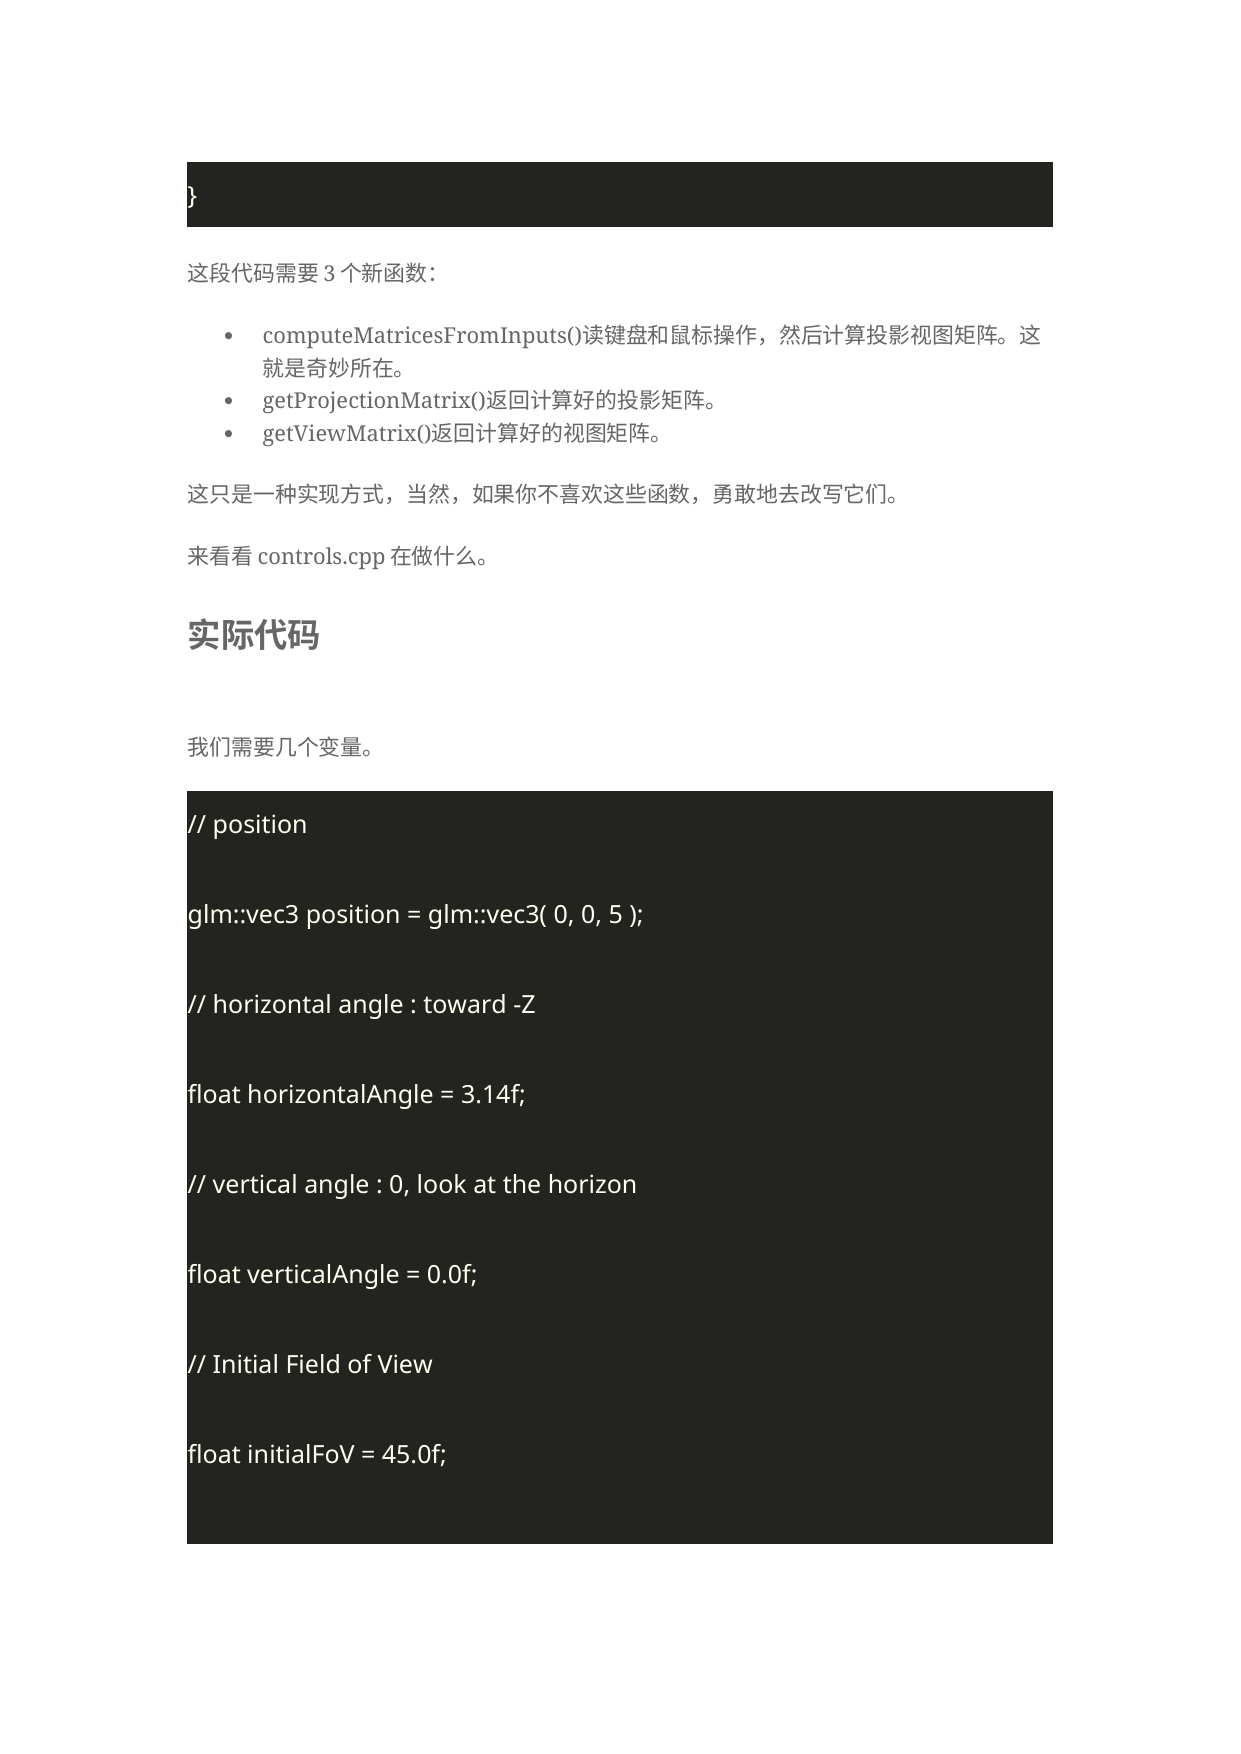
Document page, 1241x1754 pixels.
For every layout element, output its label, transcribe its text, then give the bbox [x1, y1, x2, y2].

text glm::vec3 position = glm::vec3( 0, 0, 5 ); [187, 881, 1053, 946]
text float verticalAngle = 0.0f; [187, 1241, 1053, 1306]
list getViewMatrix()返回计算好的视图矩阵。 [225, 415, 1053, 448]
text 这只是一种实现方式，当然，如果你不喜欢这些函数，勇敢地去改写它们。 [187, 477, 1053, 509]
subtitle 实际代码 [187, 600, 1053, 665]
text 来看看controls.cpp在做什么。 [187, 539, 1053, 571]
text 这段代码需要3个新函数： [187, 256, 1053, 289]
text // vertical angle : 0, look at the horizon [187, 1151, 1053, 1216]
list getProjectionMatrix()返回计算好的投影矩阵。 [225, 383, 1053, 415]
text } [187, 162, 1053, 227]
text float initialFoV = 45.0f; [187, 1421, 1053, 1486]
text float horizontalAngle = 3.14f; [187, 1061, 1053, 1126]
text // Initial Field of View [187, 1331, 1053, 1396]
text // horizontal angle : toward -Z [187, 971, 1053, 1036]
text // position [187, 791, 1053, 856]
list computeMatricesFromInputs()读键盘和鼠标操作，然后计算投影视图矩阵。这就是奇妙所在。 [225, 318, 1053, 383]
text 我们需要几个变量。 [187, 729, 1053, 762]
